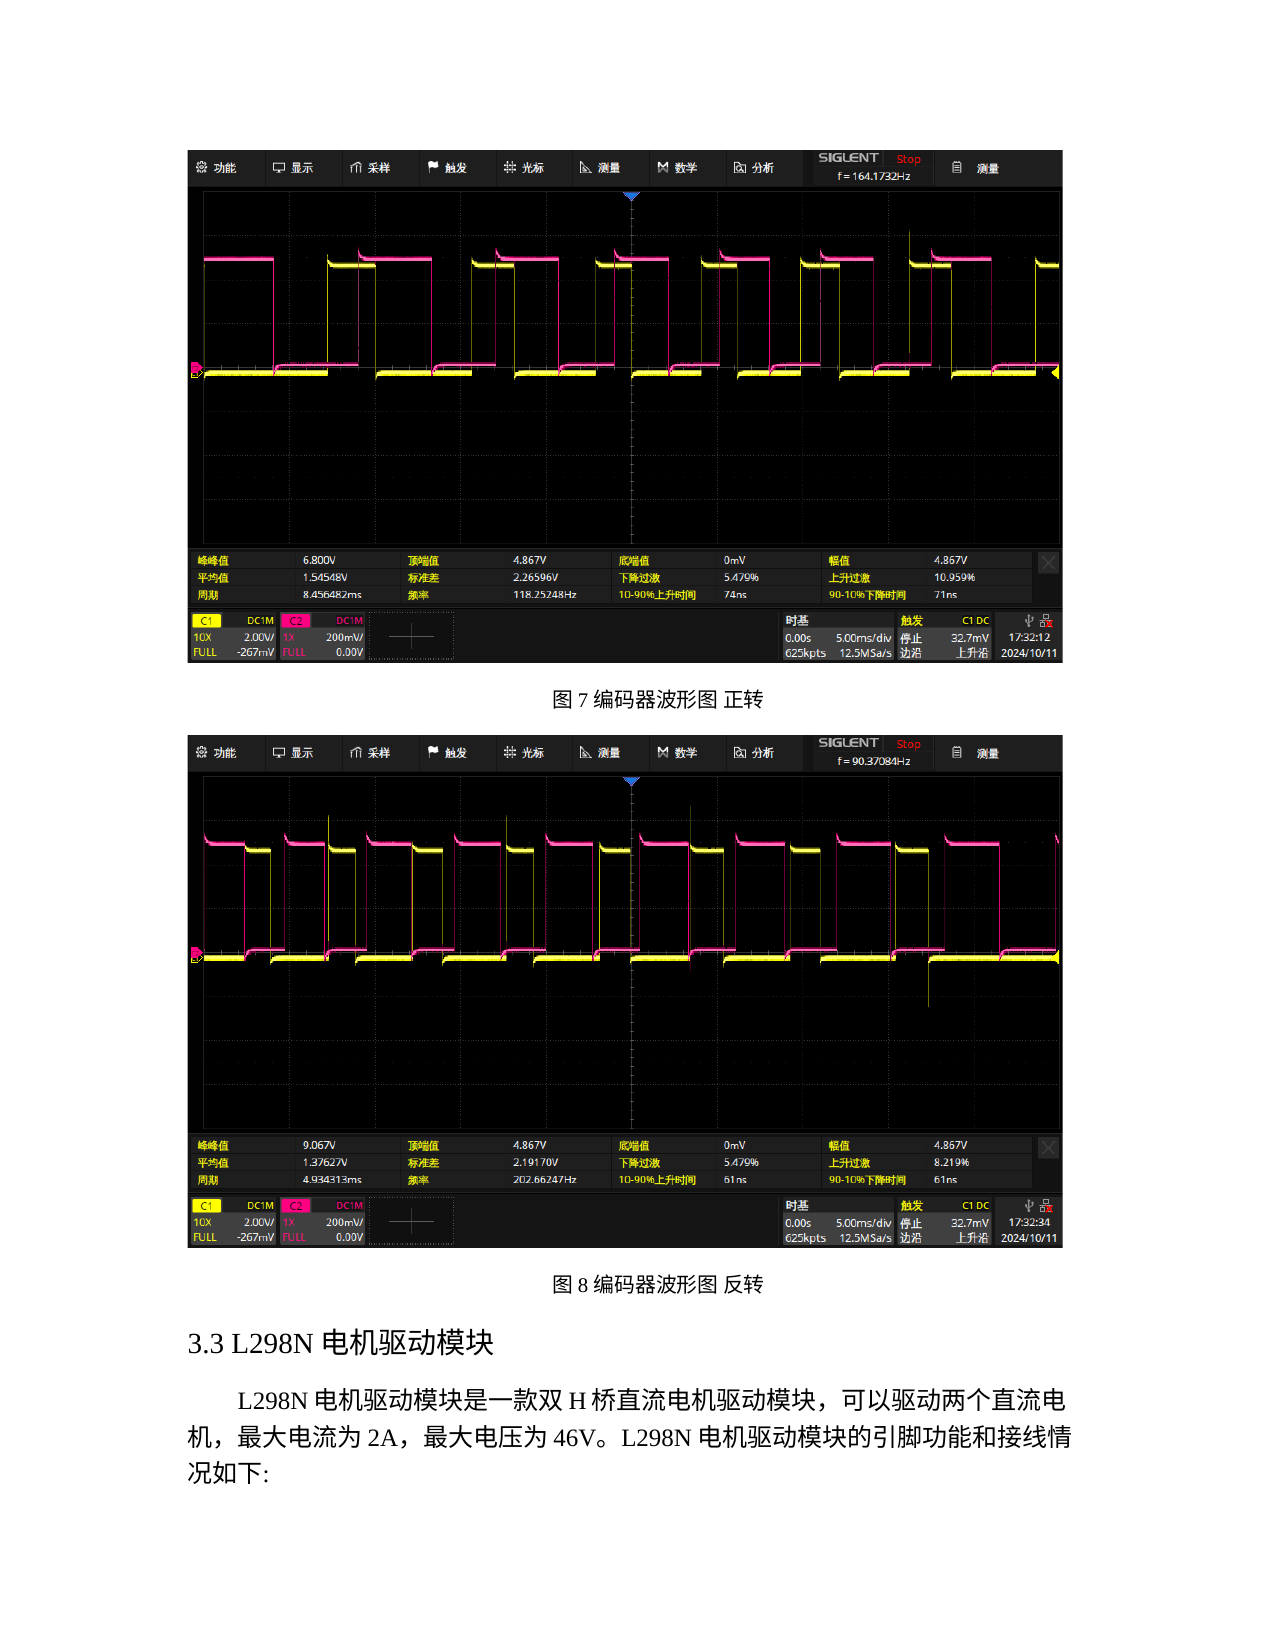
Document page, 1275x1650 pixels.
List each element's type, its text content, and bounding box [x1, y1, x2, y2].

subtitle 3.3 L298N电机驱动模块 [187, 1320, 1087, 1362]
text 图 7 编码器波形图 正转 [187, 683, 1087, 714]
picture [187, 735, 1063, 1248]
text L298N电机驱动模块是一款双H桥直流电机驱动模块，可以驱动两个直流电机，最大电流为2A，最大电压为46V。L298N电机驱动模块的引脚功能和接线情况如下: [187, 1381, 1087, 1489]
picture [187, 150, 1063, 663]
text 图 8 编码器波形图 反转 [187, 1268, 1087, 1299]
